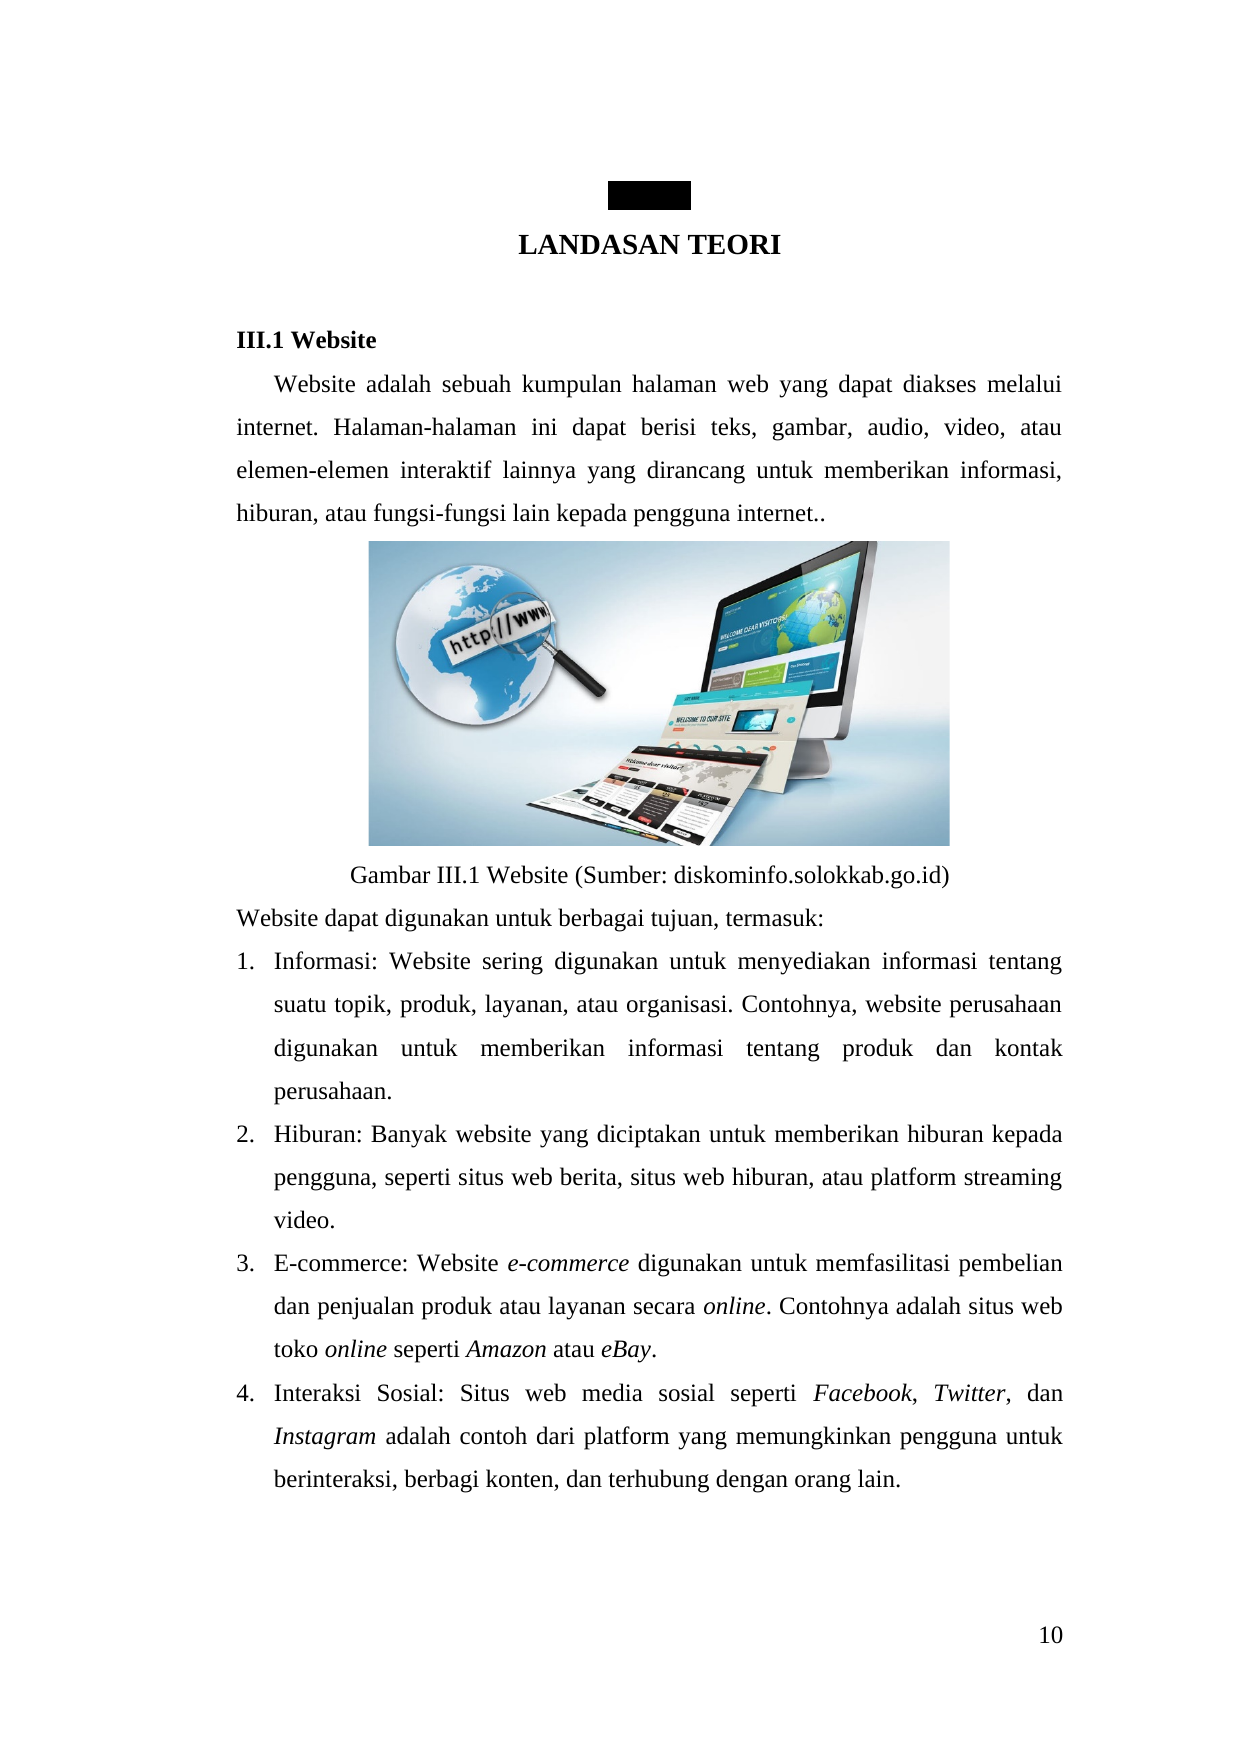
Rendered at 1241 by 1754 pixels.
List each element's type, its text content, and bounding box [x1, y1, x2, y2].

picture [368, 541, 950, 846]
list E-commerce: Website e-commerce digunakan untuk memfasilitasi pembelian dan penjualan produk atau layanan secara online. Contohnya adalah situs web toko online seperti Amazon atau eBay. [236, 1248, 1063, 1363]
list Informasi: Website sering digunakan untuk menyediakan informasi tentang suatu topik, produk, layanan, atau organisasi. Contohnya, website perusahaan digunakan untuk memberikan informasi tentang produk dan kontak perusahaan. [236, 946, 1063, 1104]
subtitle Website [236, 326, 1063, 354]
subtitle LANDASAN TEORI [236, 177, 1063, 261]
list Interaksi Sosial: Situs web media sosial seperti Facebook, Twitter, dan Instagram adalah contoh dari platform yang memungkinkan pengguna untuk berinteraksi, berbagi konten, dan terhubung dengan orang lain. [236, 1378, 1063, 1493]
text Website dapat digunakan untuk berbagai tujuan, termasuk: [236, 903, 1063, 932]
text Website adalah sebuah kumpulan halaman web yang dapat diakses melalui internet. Halaman-halaman ini dapat berisi teks, gambar, audio, video, atau elemen-elemen interaktif lainnya yang dirancang untuk memberikan informasi, hiburan, atau fungsi-fungsi lain kepada pengguna internet.. [236, 369, 1063, 527]
list Hiburan: Banyak website yang diciptakan untuk memberikan hiburan kepada pengguna, seperti situs web berita, situs web hiburan, atau platform streaming video. [236, 1119, 1063, 1234]
subtitle Website (Sumber: diskominfo.solokkab.go.id) [236, 860, 1063, 889]
